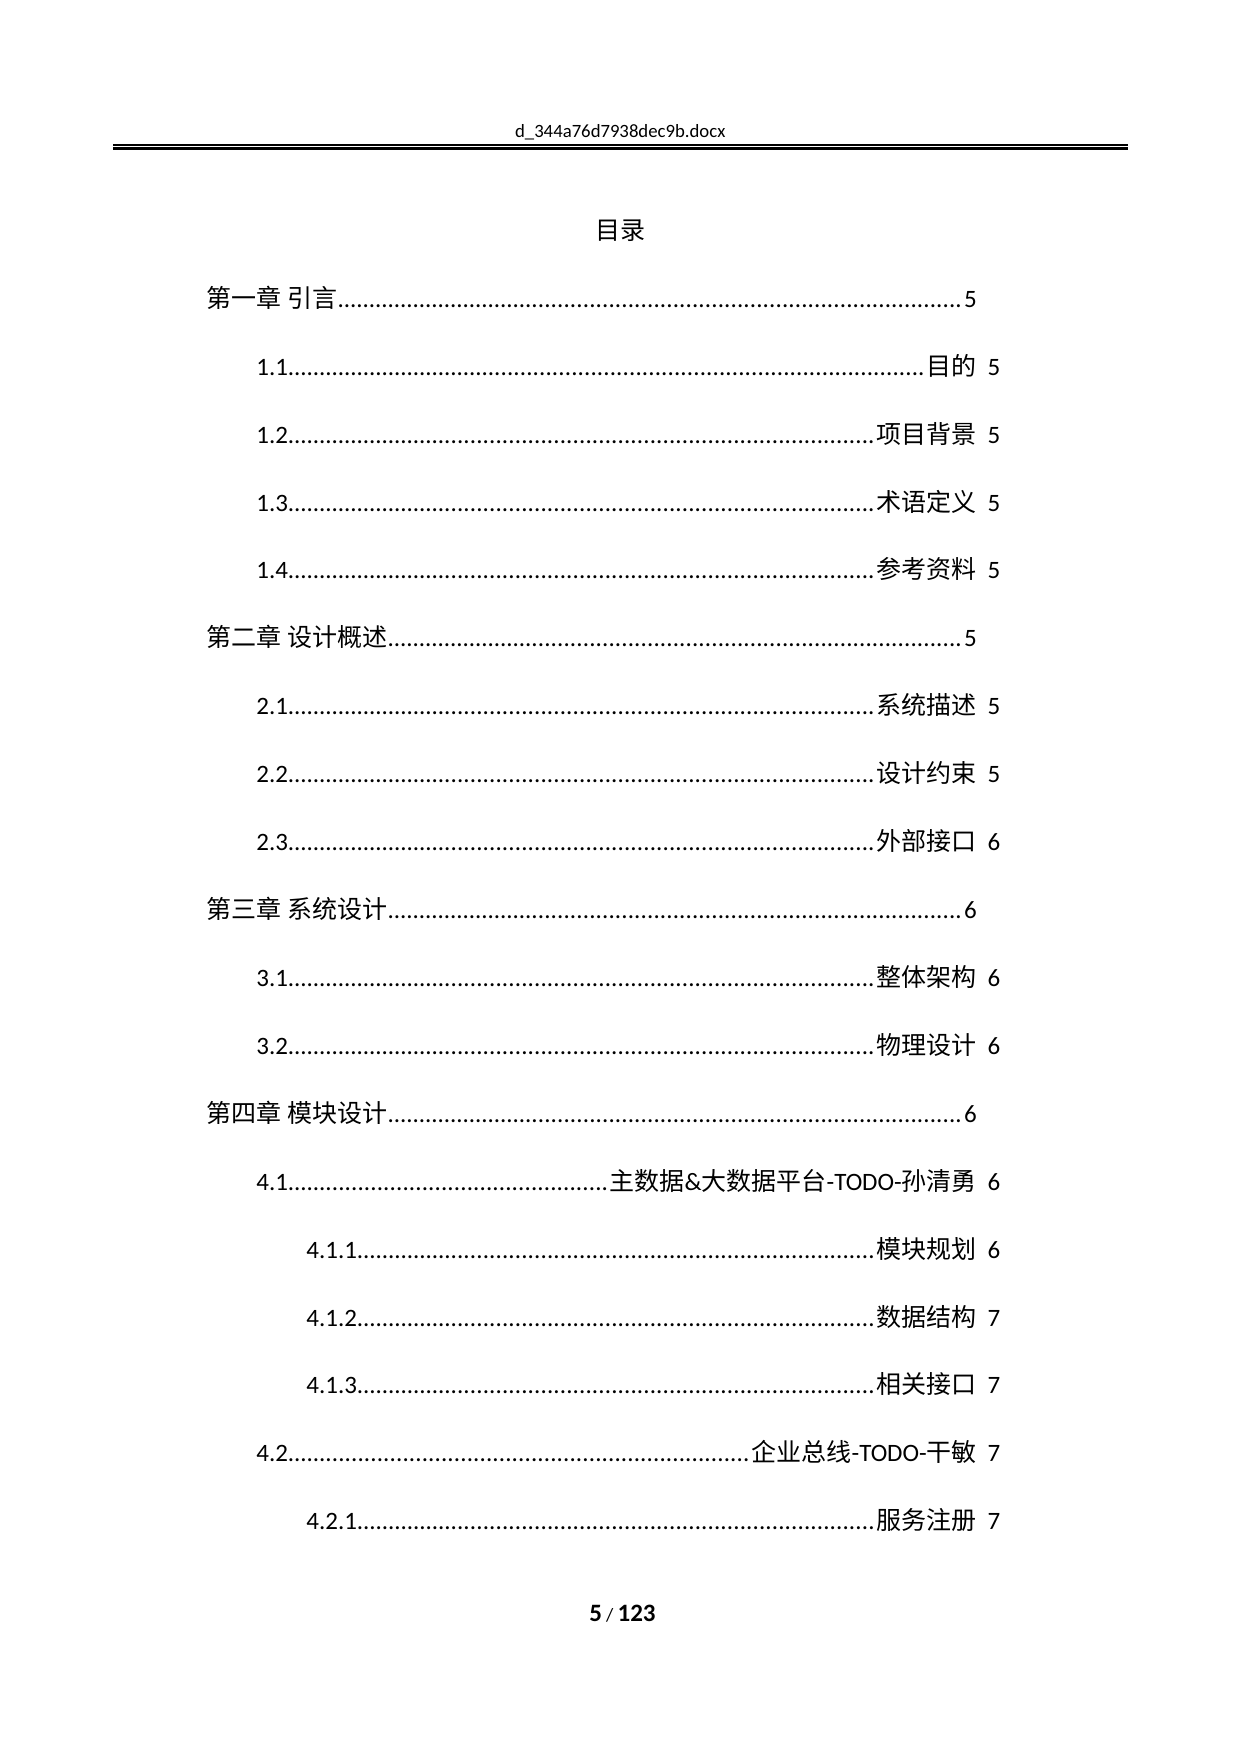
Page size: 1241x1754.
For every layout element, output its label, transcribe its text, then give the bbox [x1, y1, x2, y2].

text 4.1.2 数据结构 7 [262, 1281, 1128, 1349]
text 1.3 术语定义 5 [212, 466, 1128, 534]
text 4.1 主数据&大数据平台-TODO-孙清勇 6 [212, 1145, 1128, 1213]
text 第三章 系统设计 6 [162, 874, 1128, 942]
text 第四章 模块设计 6 [162, 1077, 1128, 1145]
text 3.2 物理设计 6 [212, 1009, 1128, 1077]
text 4.2 企业总线-TODO-干敏 7 [212, 1417, 1128, 1485]
text 4.1.3 相关接口 7 [262, 1349, 1128, 1417]
text 3.1 整体架构 6 [212, 942, 1128, 1009]
text 4.2.1 服务注册 7 [262, 1485, 1128, 1553]
text 2.2 设计约束 5 [212, 738, 1128, 806]
text 第二章 设计概述 5 [162, 602, 1128, 670]
text 第一章 引言 5 [162, 262, 1128, 330]
text 4.1.1 模块规划 6 [262, 1213, 1128, 1281]
text 1.1 目的 5 [212, 330, 1128, 398]
text 目录 [112, 194, 1128, 262]
text 2.1 系统描述 5 [212, 670, 1128, 738]
text 2.3 外部接口 6 [212, 806, 1128, 874]
text 1.4 参考资料 5 [212, 534, 1128, 602]
text 1.2 项目背景 5 [212, 398, 1128, 466]
